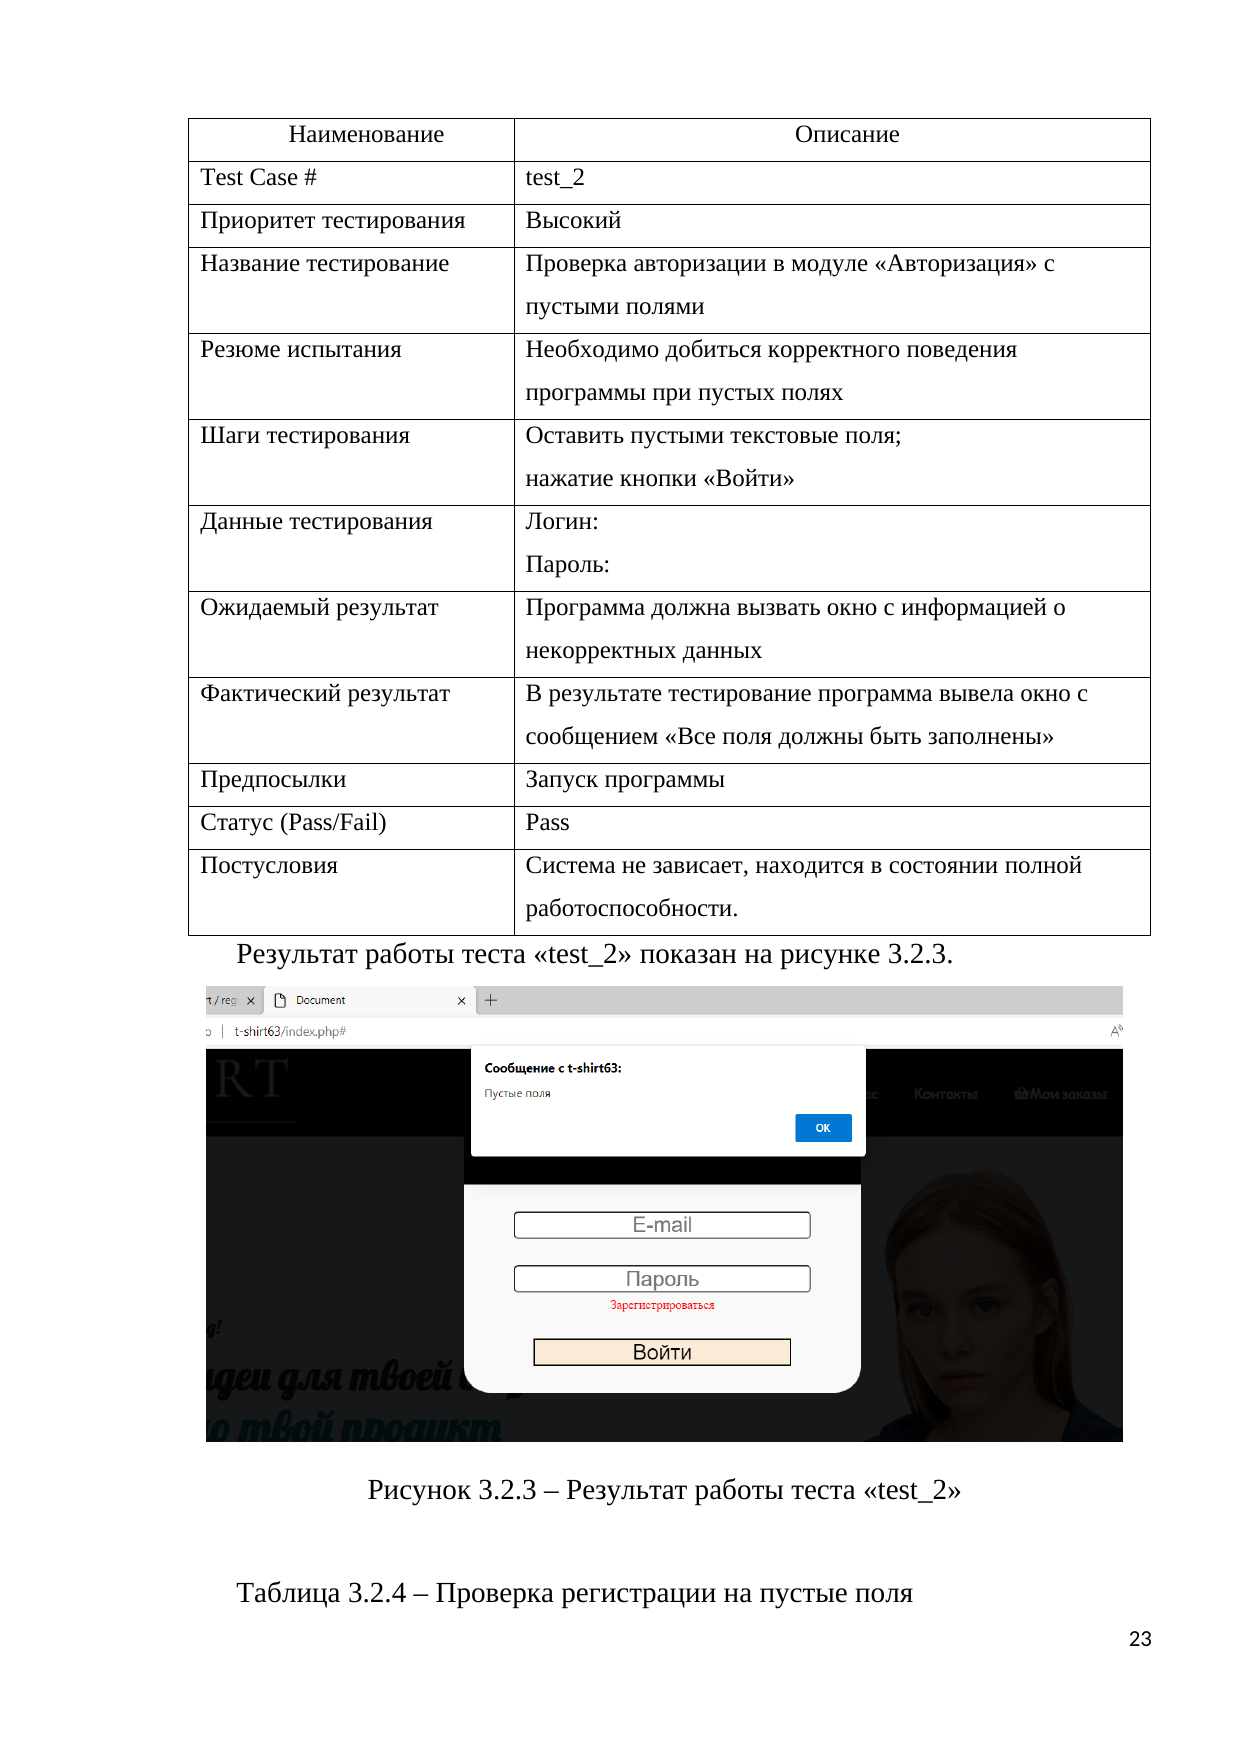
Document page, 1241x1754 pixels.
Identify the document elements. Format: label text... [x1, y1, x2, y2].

table_header Наименование [189, 119, 514, 161]
table_cell Система не зависает, находится в состоянии полной работоспособности. [515, 850, 1150, 935]
text Рисунок 3.2.3 – Результат работы теста «test_2» [177, 1472, 1152, 1506]
table_cell Шаги тестирования [189, 420, 514, 505]
table_cell Ожидаемый результат [189, 592, 514, 677]
table_cell В результате тестирование программа вывела окно с сообщением «Все поля должны быть заполнены» [515, 678, 1150, 763]
table_cell Логин: Пароль: [515, 506, 1150, 591]
table_cell Высокий [515, 205, 1150, 247]
table_cell Запуск программы [515, 764, 1150, 806]
text Таблица 3.2.4 – Проверка регистрации на пустые поля [177, 1575, 1152, 1609]
table_header Описание [515, 119, 1150, 161]
table_cell test_2 [515, 162, 1150, 204]
table_cell Статус (Pass/Fail) [189, 807, 514, 849]
table_cell Оставить пустыми текстовые поля; нажатие кнопки «Войти» [515, 420, 1150, 505]
table_cell Фактический результат [189, 678, 514, 763]
table_cell Test Case # [189, 162, 514, 204]
table_cell Постусловия [189, 850, 514, 935]
table_cell Название тестирование [189, 248, 514, 333]
table_cell Программа должна вызвать окно с информацией о некорректных данных [515, 592, 1150, 677]
table_cell Pass [515, 807, 1150, 849]
table_cell Резюме испытания [189, 334, 514, 419]
table_cell Приоритет тестирования [189, 205, 514, 247]
table_cell Проверка авторизации в модуле «Авторизация» с пустыми полями [515, 248, 1150, 333]
table_cell Необходимо добиться корректного поведения программы при пустых полях [515, 334, 1150, 419]
text Результат работы теста «test_2» показан на рисунке 3.2.3. [177, 936, 1152, 969]
table_cell Данные тестирования [189, 506, 514, 591]
picture [206, 986, 1123, 1442]
table_cell Предпосылки [189, 764, 514, 806]
